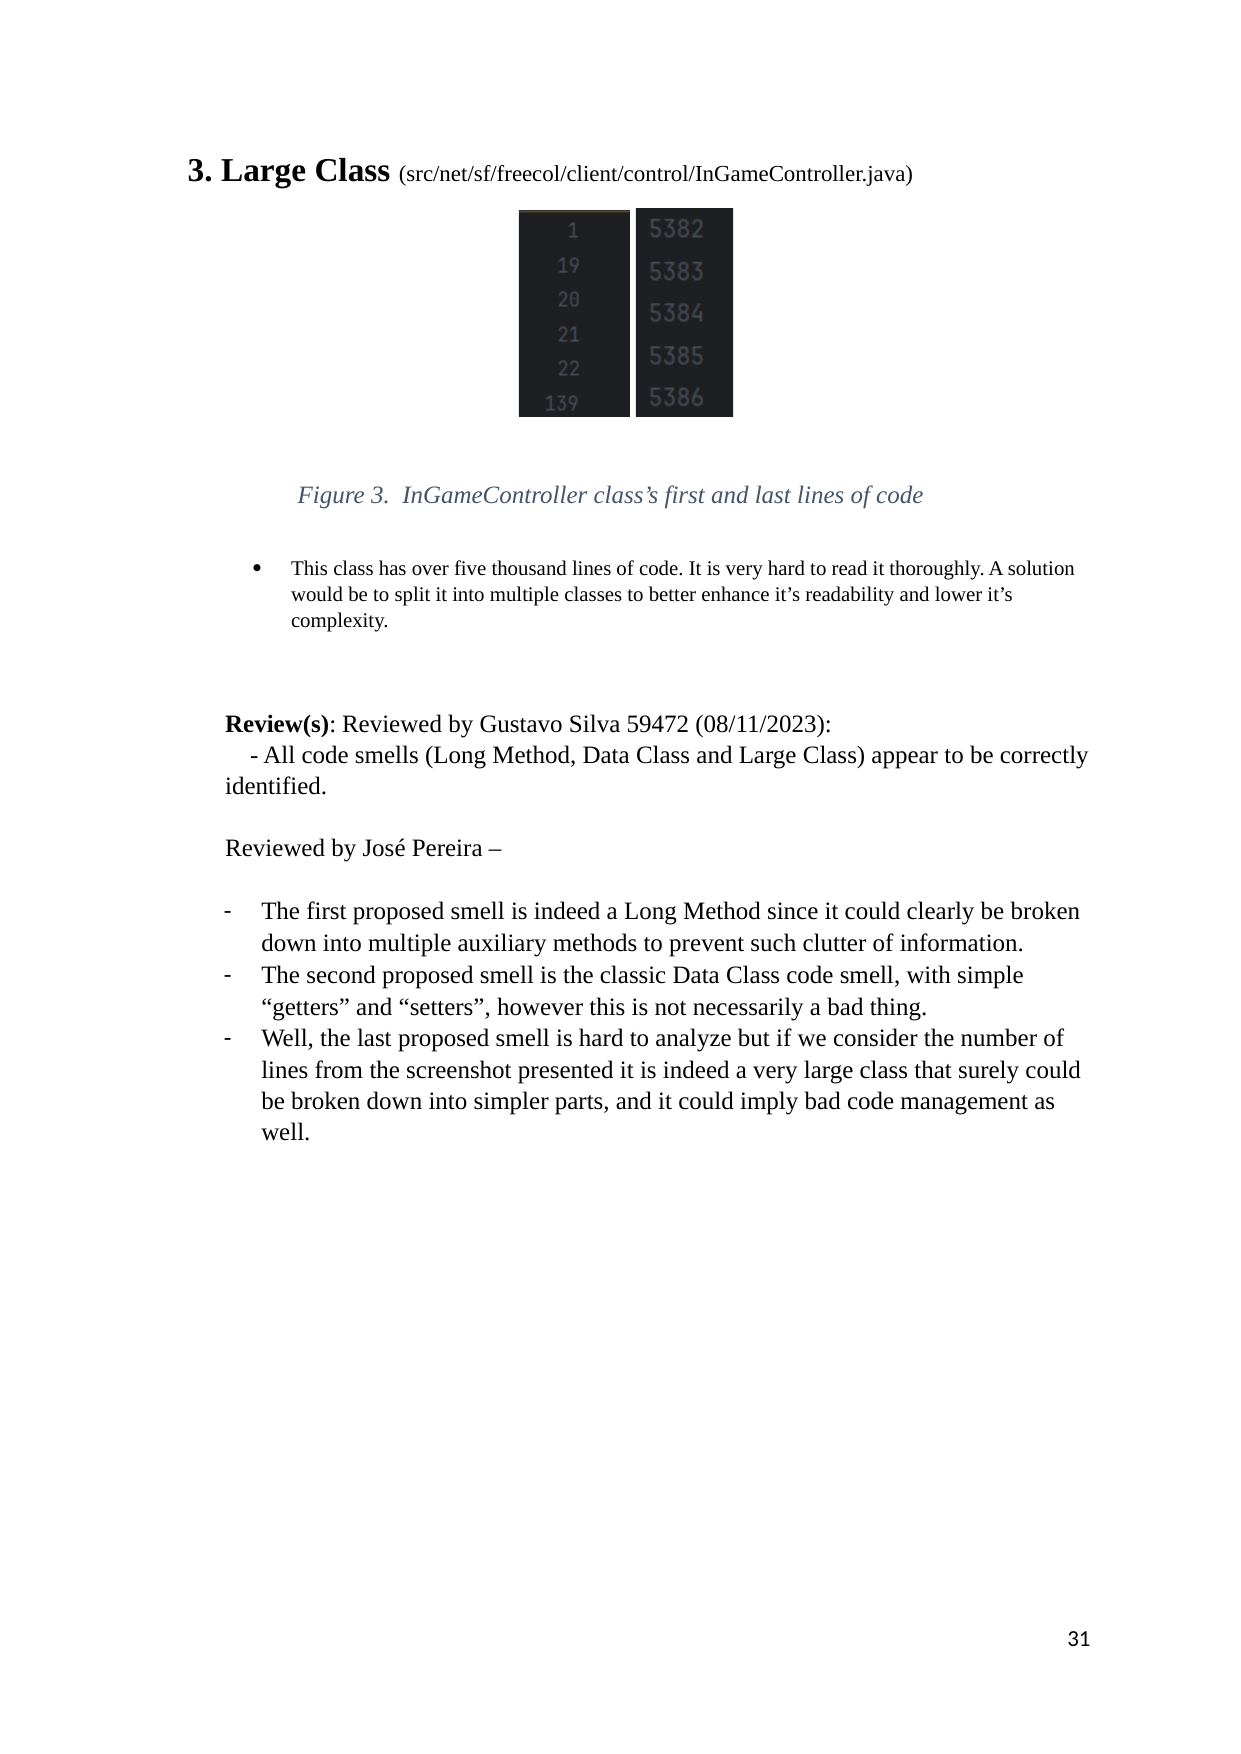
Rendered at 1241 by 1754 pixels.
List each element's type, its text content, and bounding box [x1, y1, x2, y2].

picture [518, 210, 630, 417]
list The second proposed smell is the classic Data Class code smell, with simple “getters” and “setters”, however this is not necessarily a bad thing. [223, 959, 1090, 1020]
list Well, the last proposed smell is hard to analyze but if we consider the number of lines from the screenshot presented it is indeed a very large class that surely could be broken down into simpler parts, and it could imply bad code management as well. [223, 1023, 1090, 1146]
text Figure 3. InGameController class’s first and last lines of code [224, 481, 1090, 509]
list The first proposed smell is indeed a Long Method since it could clearly be broken down into multiple auxiliary methods to prevent such clutter of information. [223, 895, 1090, 956]
picture [635, 208, 734, 417]
list This class has over five thousand lines of code. It is very hard to read it thoroughly. A solution would be to split it into multiple classes to better enhance it’s readability and lower it’s complexity. [253, 556, 1090, 632]
list - All code smells (Long Method, Data Class and Large Class) appear to be correctly identified. [225, 740, 1090, 799]
list Review(s): Reviewed by Gustavo Silva 59472 (08/11/2023): [225, 709, 1090, 737]
list Reviewed by José Pereira – [225, 833, 1090, 862]
text 3. Large Class (src/net/sf/freecol/client/control/InGameController.java) [187, 150, 1090, 188]
